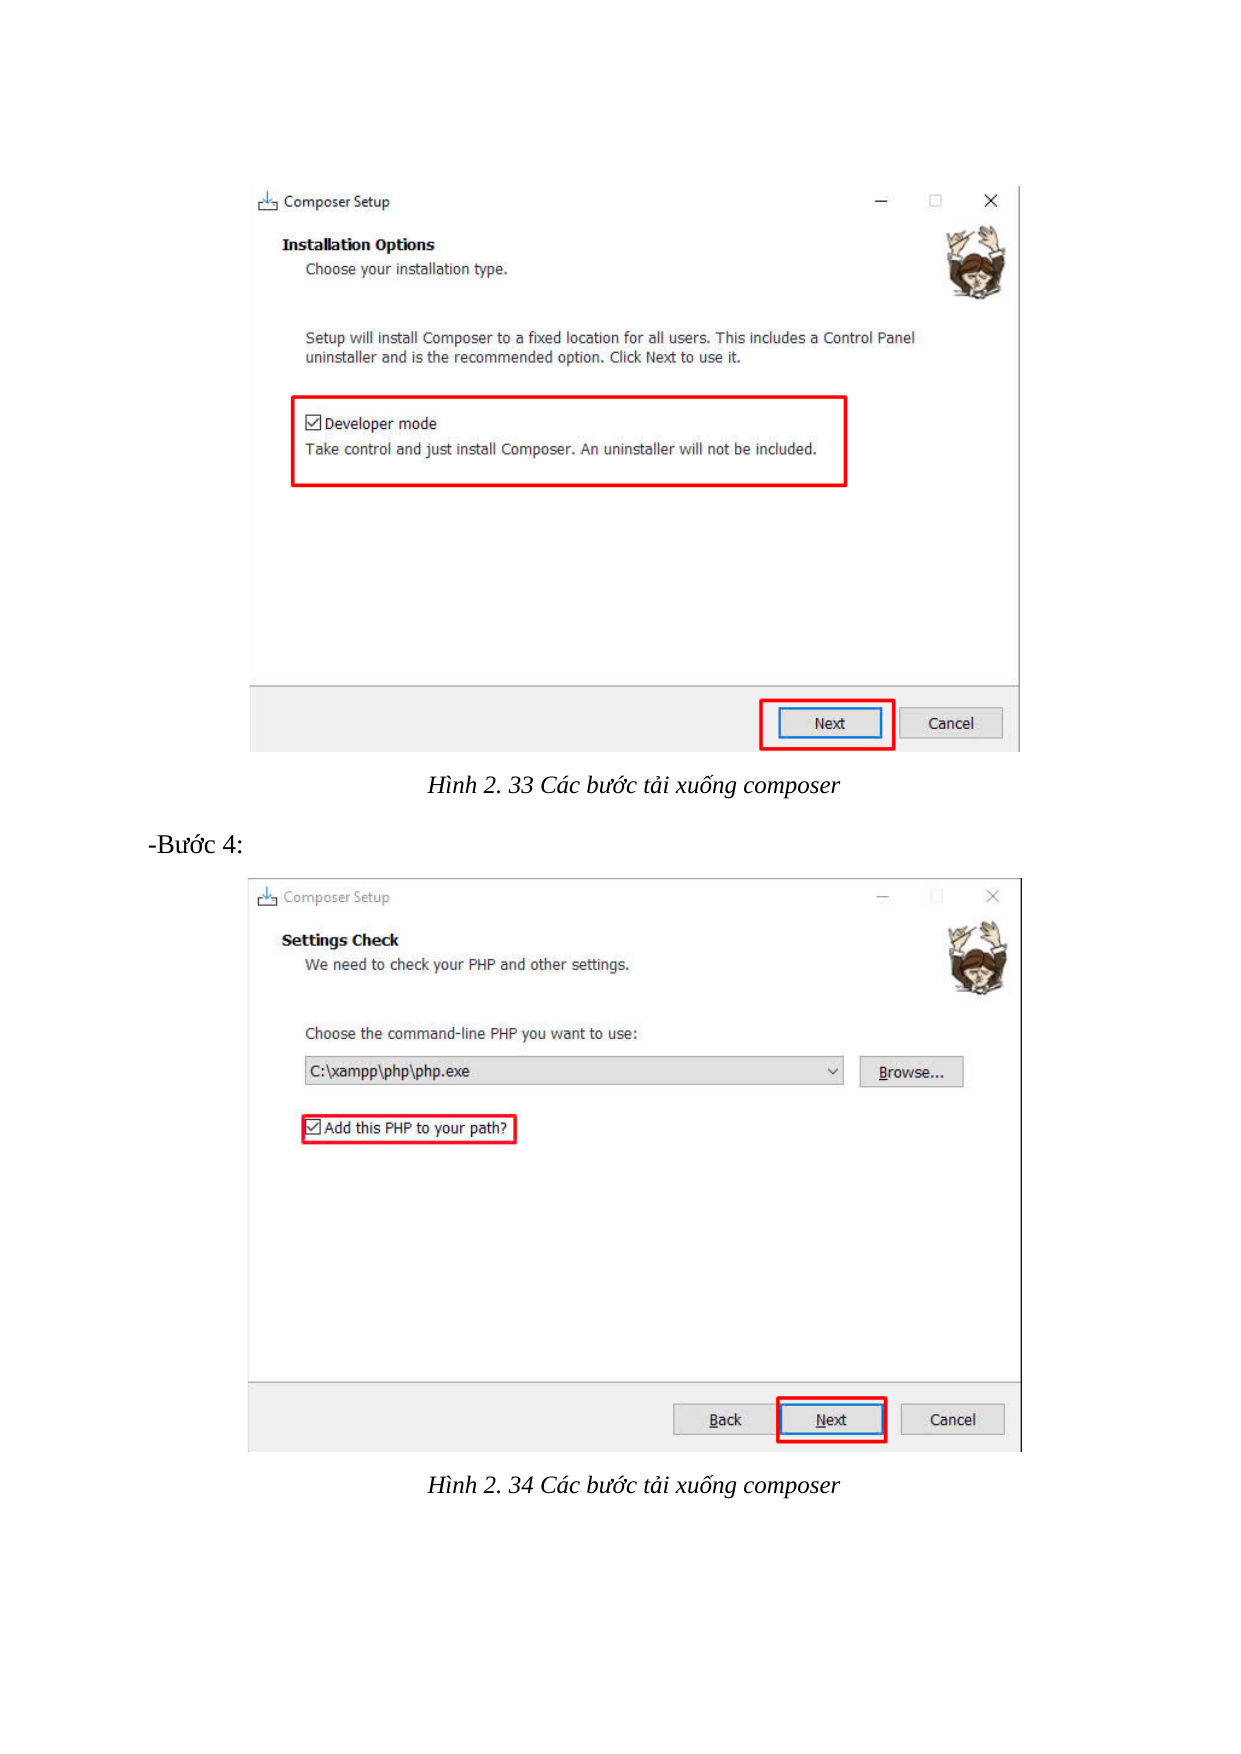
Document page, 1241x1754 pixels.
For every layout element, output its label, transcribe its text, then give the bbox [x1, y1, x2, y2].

text Hình 2. 34 Các bước tải xuống composer [148, 1471, 1122, 1499]
picture [247, 878, 1022, 1452]
text -Bước 4: [148, 828, 1122, 859]
picture [250, 186, 1020, 752]
text Hình 2. 33 Các bước tải xuống composer [148, 770, 1122, 799]
